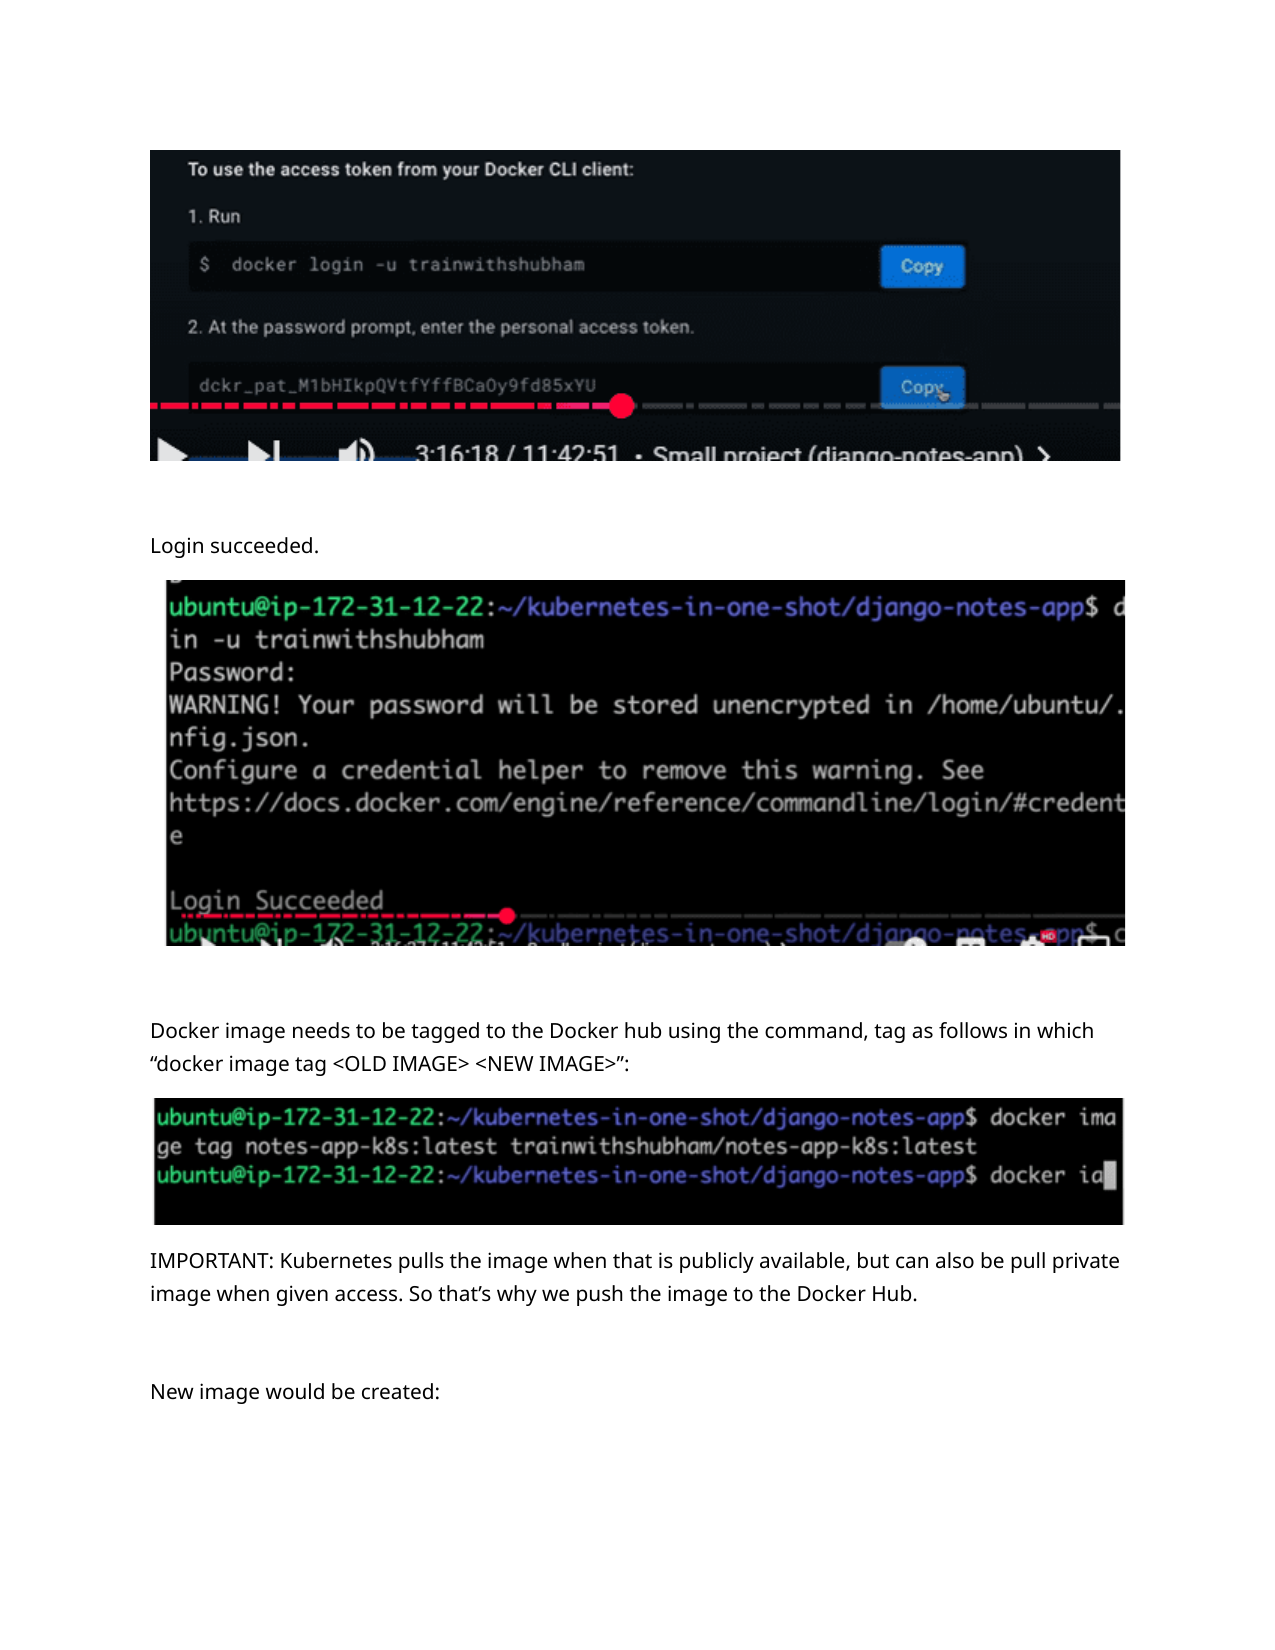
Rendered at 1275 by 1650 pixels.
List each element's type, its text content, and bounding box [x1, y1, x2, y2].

text Login succeeded. [150, 531, 1125, 559]
picture [150, 580, 1125, 946]
text Docker image needs to be tagged to the Docker hub using the command, tag as follows in which “docker image tag <OLD IMAGE> <NEW IMAGE>”: [150, 1016, 1125, 1077]
picture [150, 150, 1121, 461]
text New image would be created: [150, 1377, 1125, 1406]
text IMPORTANT: Kubernetes pulls the image when that is publicly available, but can also be pull private image when given access. So that’s why we push the image to the Docker Hub. [150, 1246, 1125, 1307]
picture [150, 1098, 1125, 1225]
